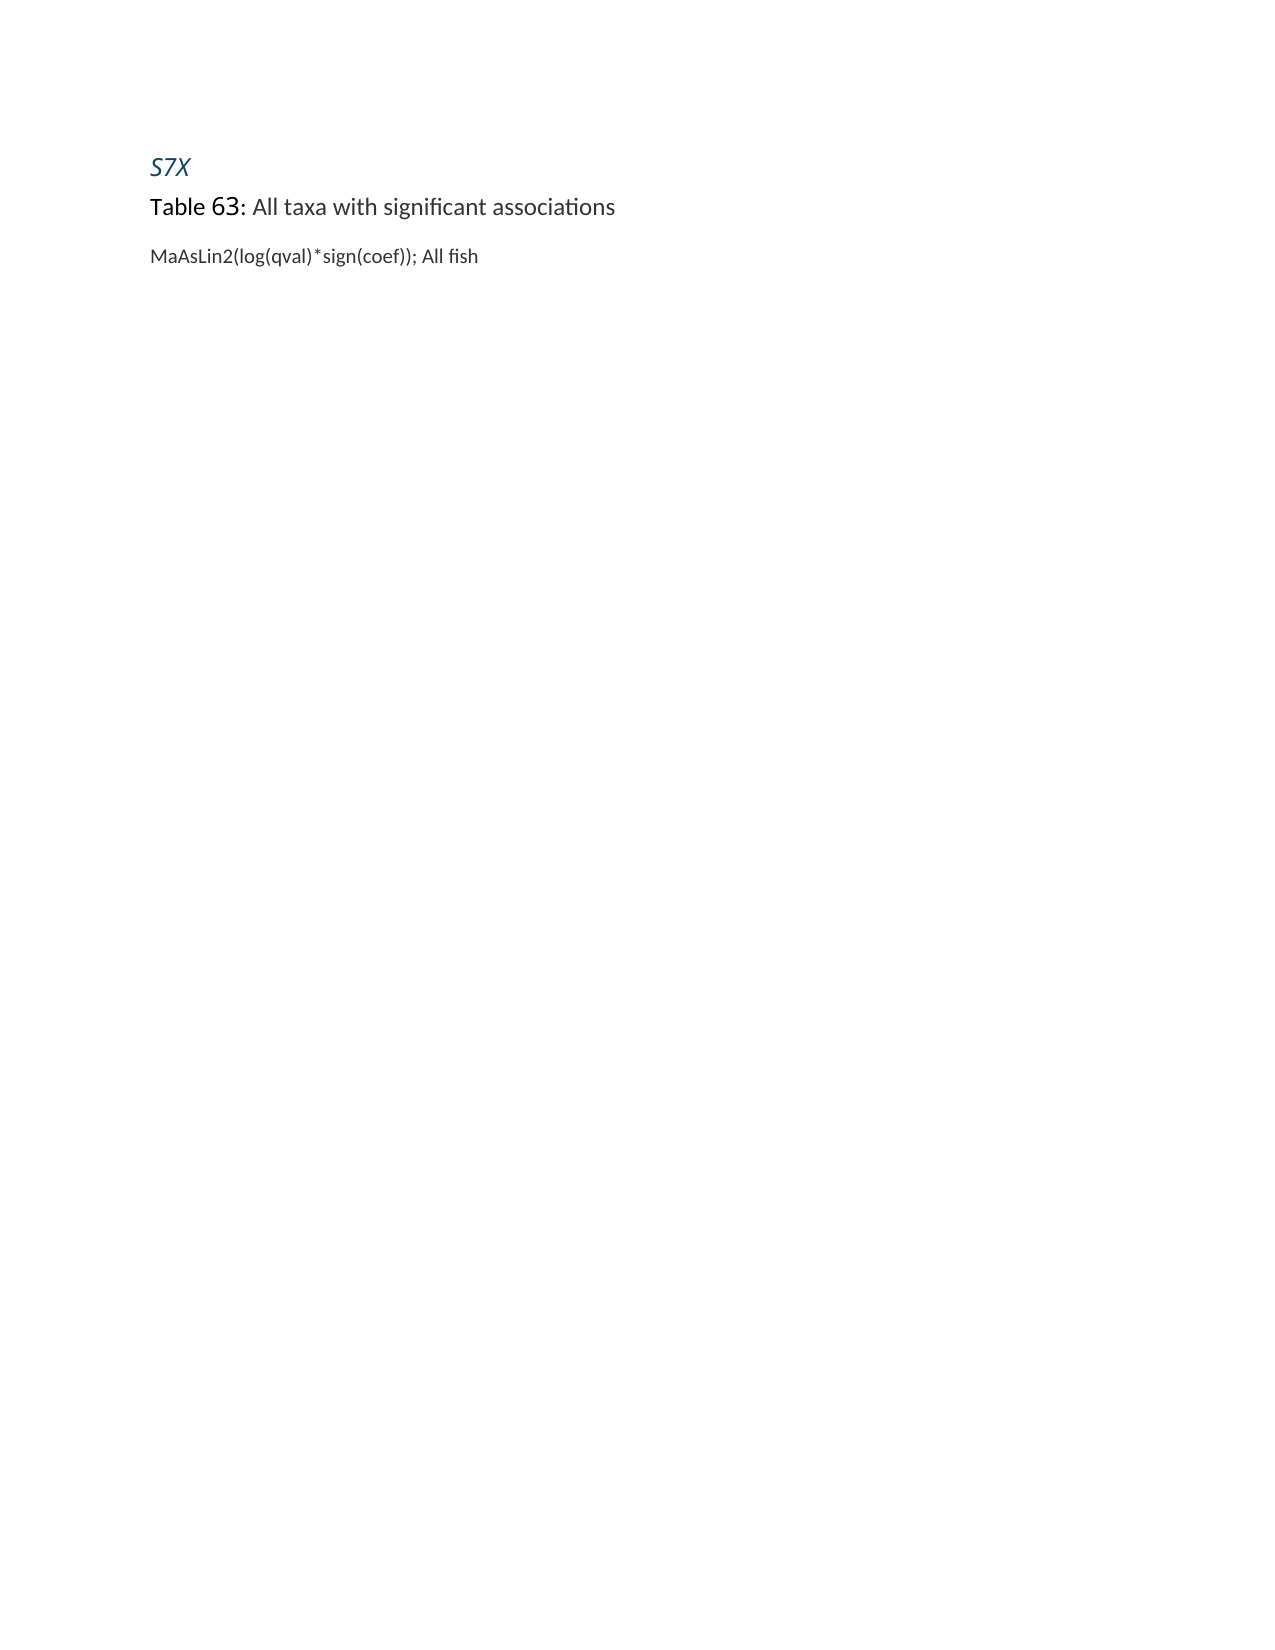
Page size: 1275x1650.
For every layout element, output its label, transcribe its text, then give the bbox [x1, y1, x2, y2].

subtitle S7X [150, 150, 1125, 184]
